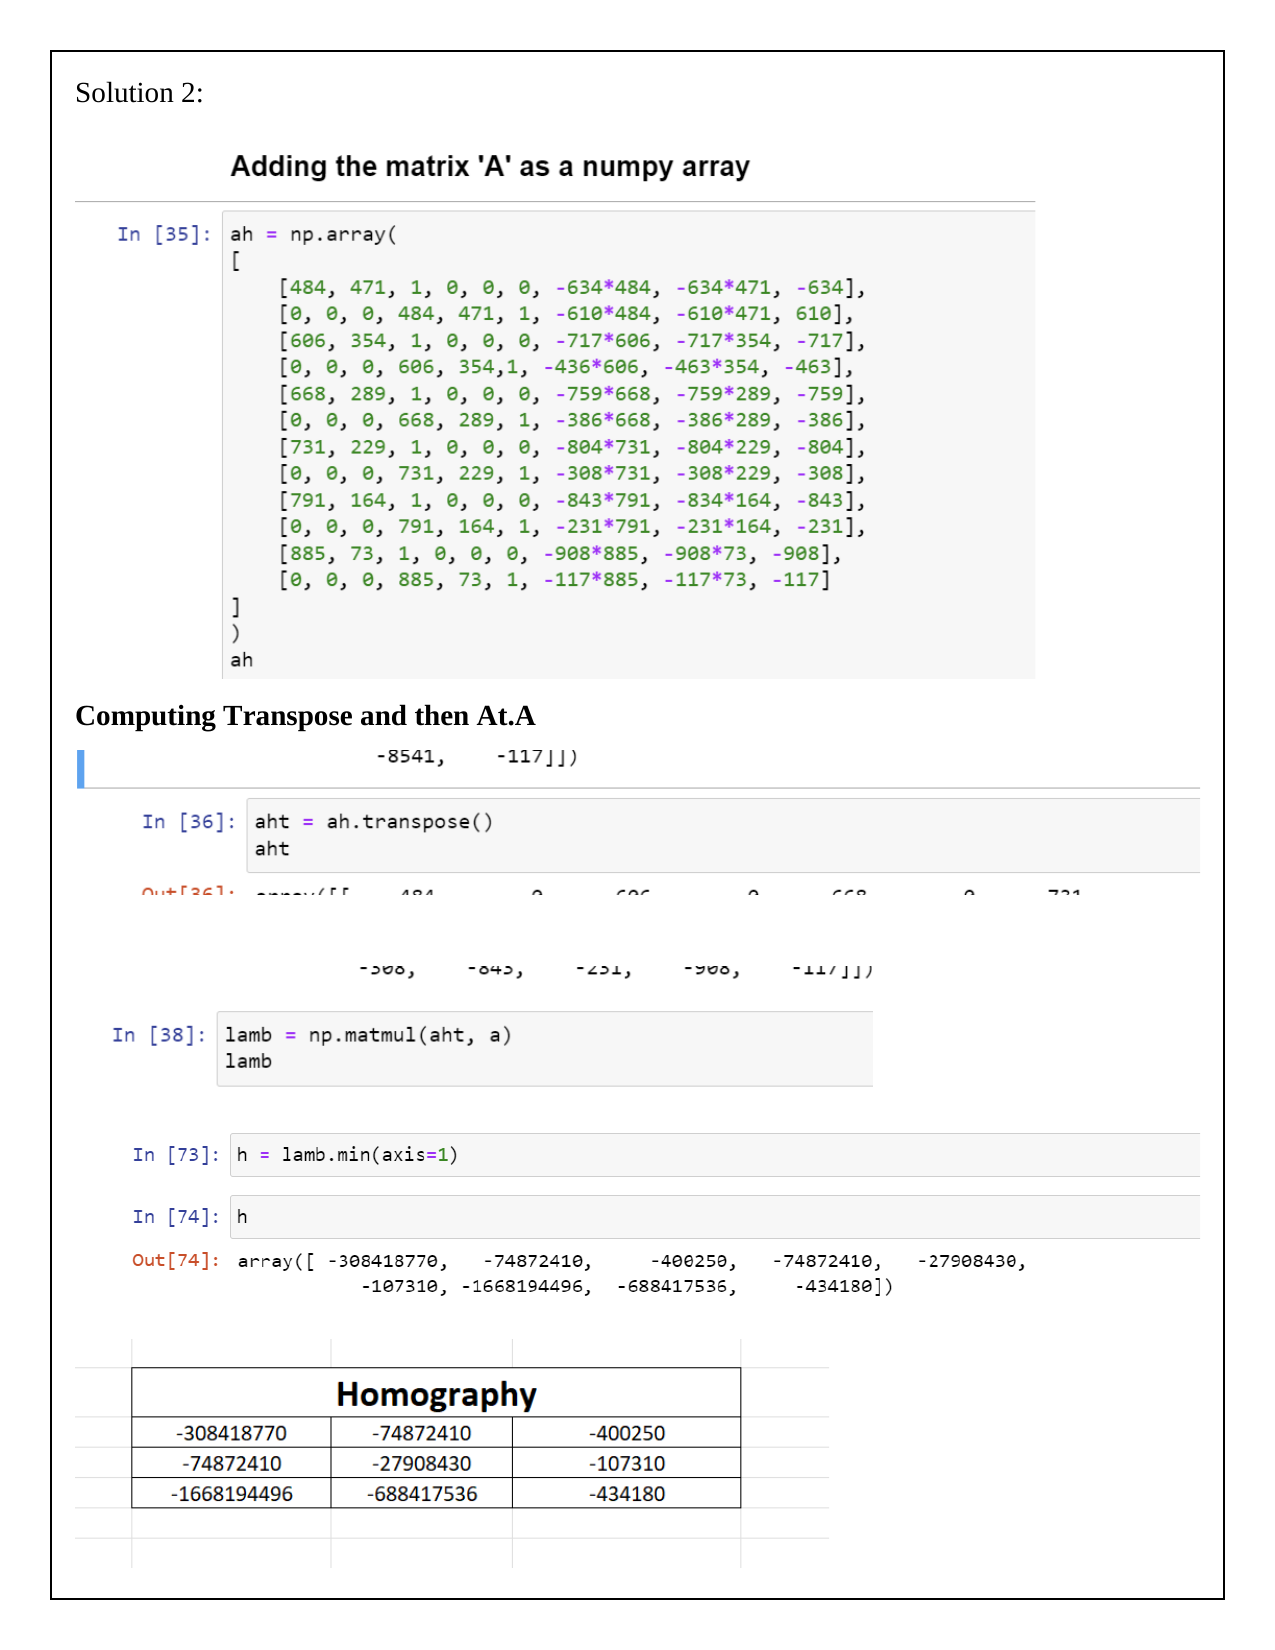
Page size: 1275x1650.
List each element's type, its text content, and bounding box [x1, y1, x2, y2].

picture [75, 1111, 1200, 1321]
text Solution 2: [75, 75, 1200, 108]
picture [75, 750, 1200, 895]
picture [75, 127, 1036, 679]
picture [75, 966, 873, 1093]
text Computing Transpose and then At.A [75, 698, 1200, 731]
picture [75, 1339, 830, 1568]
